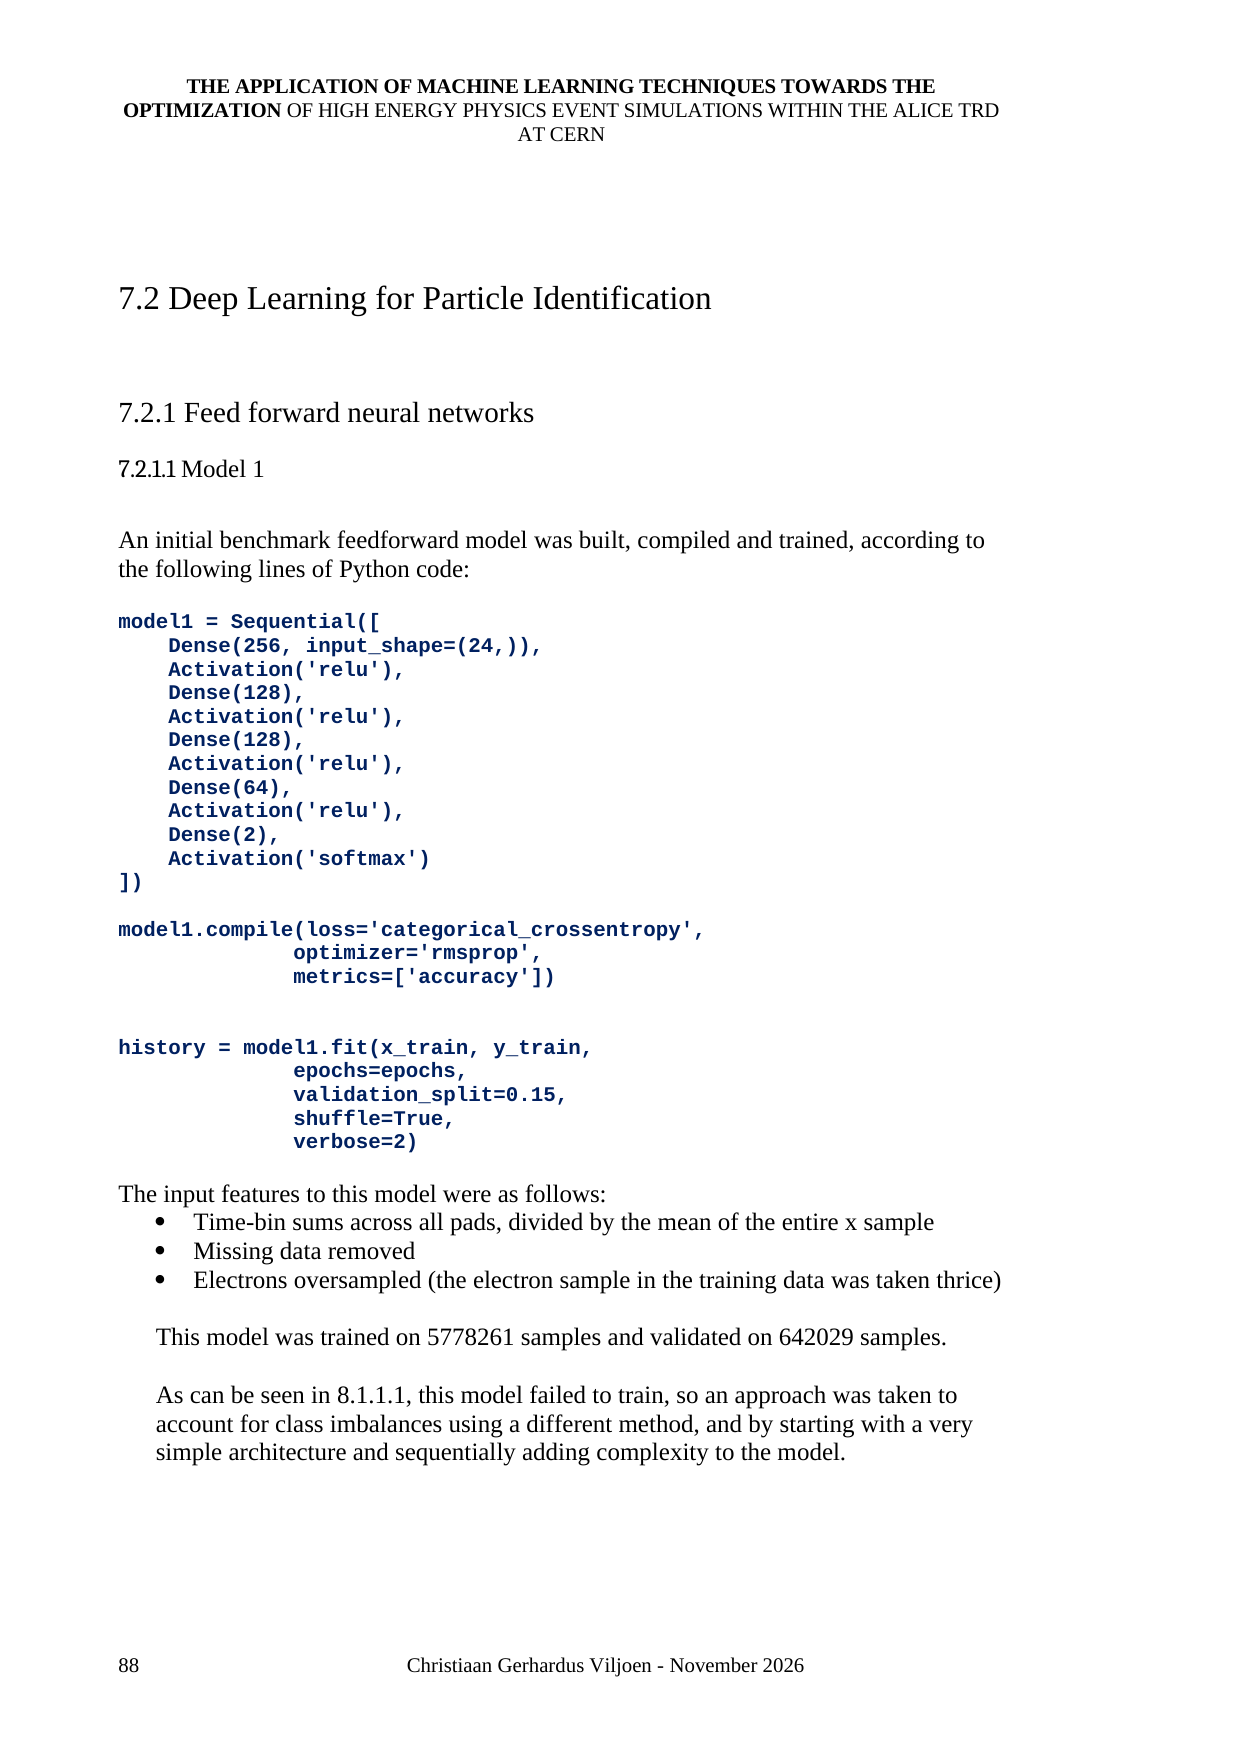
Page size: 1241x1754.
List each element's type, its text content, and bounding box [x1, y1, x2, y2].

text Activation('relu'), [118, 706, 1004, 729]
list Electrons oversampled (the electron sample in the training data was taken thrice) [156, 1265, 1004, 1294]
subtitle Feed forward neural networks [118, 396, 1004, 429]
text Dense(64), [118, 777, 1004, 800]
text ]) [118, 871, 1004, 895]
text Dense(128), [118, 682, 1004, 706]
text model1 = Sequential([ [118, 611, 1004, 635]
text Activation('relu'), [118, 800, 1004, 824]
text As can be seen in 7.1.1.1, this model failed to train, so an approach was taken to account for class imbalances using a different method, and by starting with a very simple architecture and sequentially adding complexity to the model. [156, 1380, 1004, 1466]
text Dense(2), [118, 824, 1004, 848]
text history = model1.fit(x_train, y_train, [118, 1037, 1004, 1061]
text Activation('relu'), [118, 753, 1004, 777]
text Activation('softmax') [118, 848, 1004, 871]
text An initial benchmark feedforward model was built, compiled and trained, according to the following lines of Python code: [118, 525, 1004, 582]
text Dense(256, input_shape=(24,)), [118, 635, 1004, 658]
text shuffle=True, [118, 1108, 1004, 1131]
text Dense(128), [118, 729, 1004, 753]
subtitle Model 1 [118, 454, 1004, 484]
text The input features to this model were as follows: [118, 1179, 1004, 1207]
text Activation('relu'), [118, 658, 1004, 682]
text optimizer='rmsprop', [118, 942, 1004, 966]
text This model was trained on 5778261 samples and validated on 642029 samples. [156, 1322, 1004, 1351]
subtitle Deep Learning for Particle Identification [118, 278, 1004, 317]
list Missing data removed [156, 1236, 1004, 1265]
text verbose=2) [118, 1131, 1004, 1155]
text metrics=['accuracy']) [118, 966, 1004, 989]
text epochs=epochs, [118, 1061, 1004, 1084]
text validation_split=0.15, [118, 1084, 1004, 1108]
text model1.compile(loss='categorical_crossentropy', [118, 919, 1004, 942]
list Time-bin sums across all pads, divided by the mean of the entire x sample [156, 1207, 1004, 1236]
